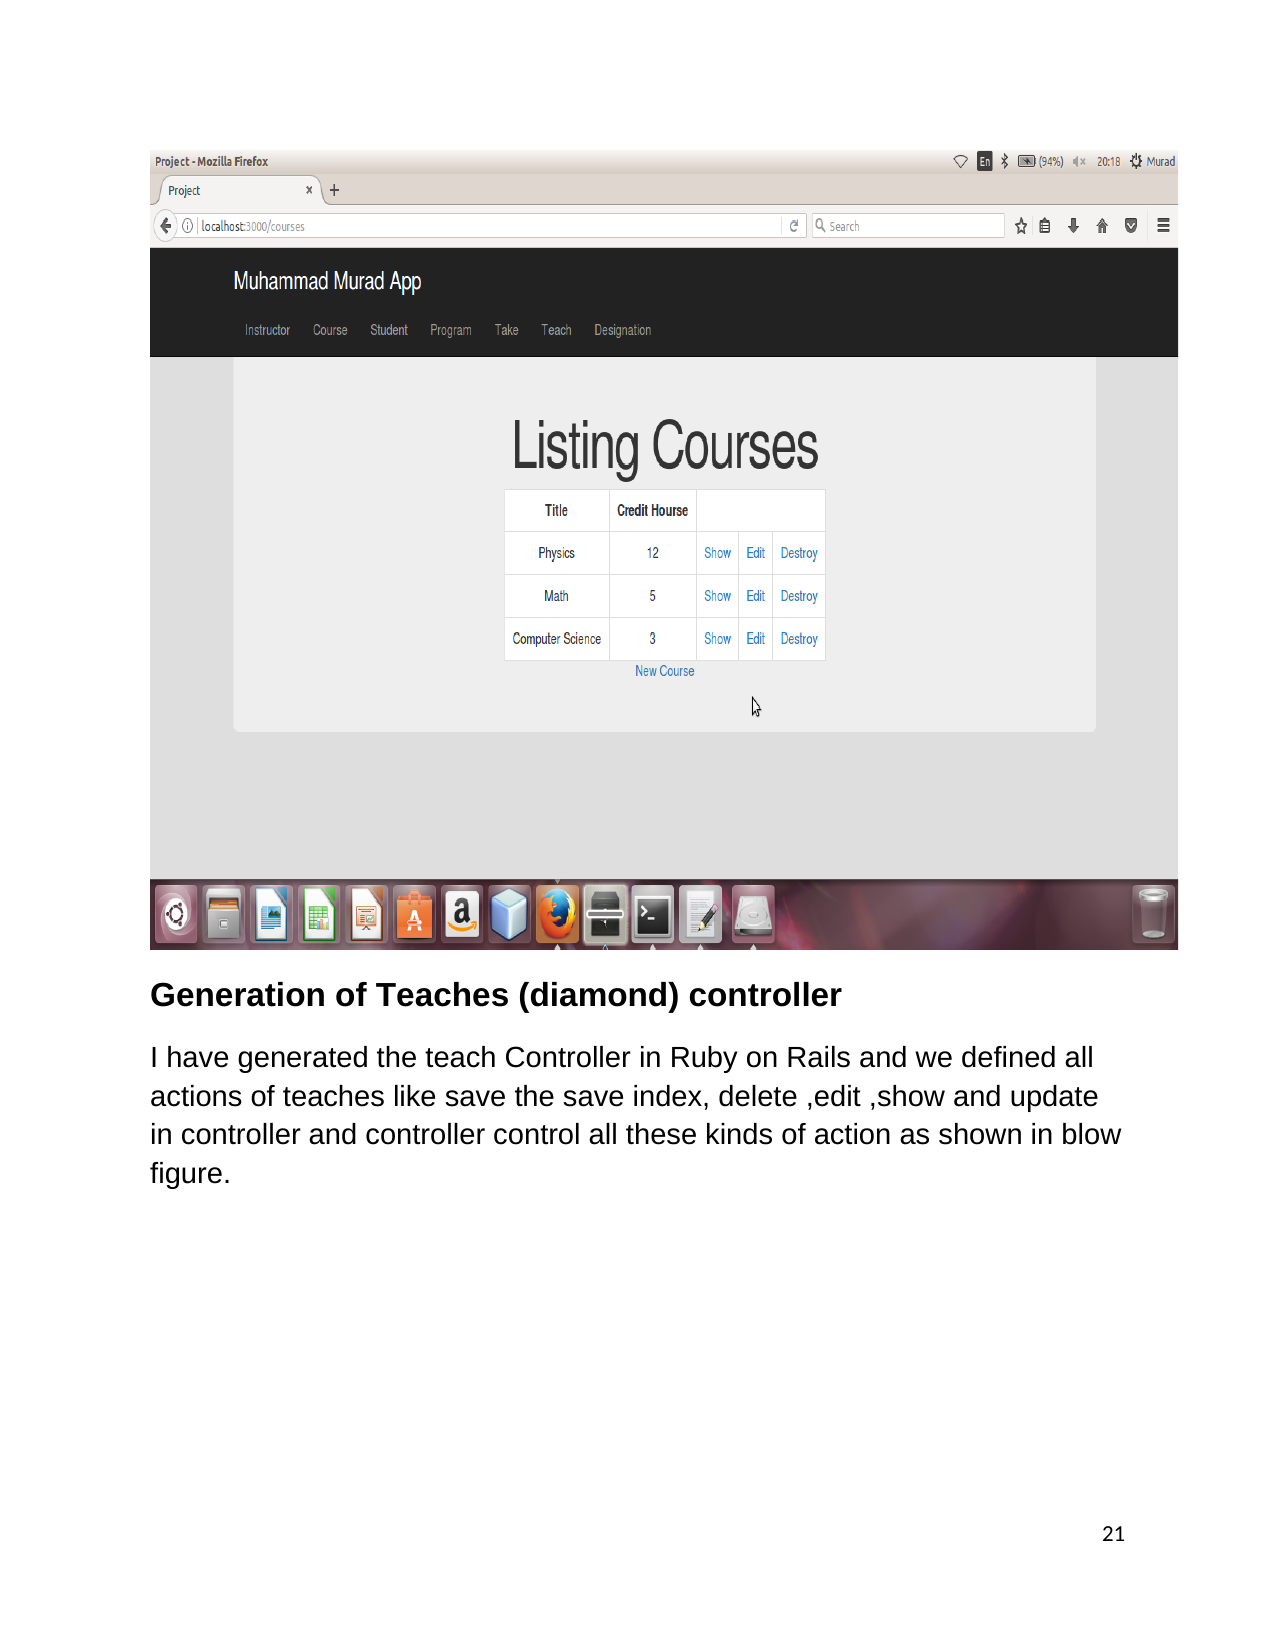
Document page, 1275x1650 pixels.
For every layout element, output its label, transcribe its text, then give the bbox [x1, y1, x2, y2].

picture [150, 150, 1179, 950]
text Generation of Teaches (diamond) controller [150, 975, 1125, 1013]
text I have generated the teach Controller in Ruby on Rails and we defined all actions of teaches like save the save index, delete ,edit ,show and update in controller and controller control all these kinds of action as shown in blow figure. [150, 1040, 1125, 1189]
